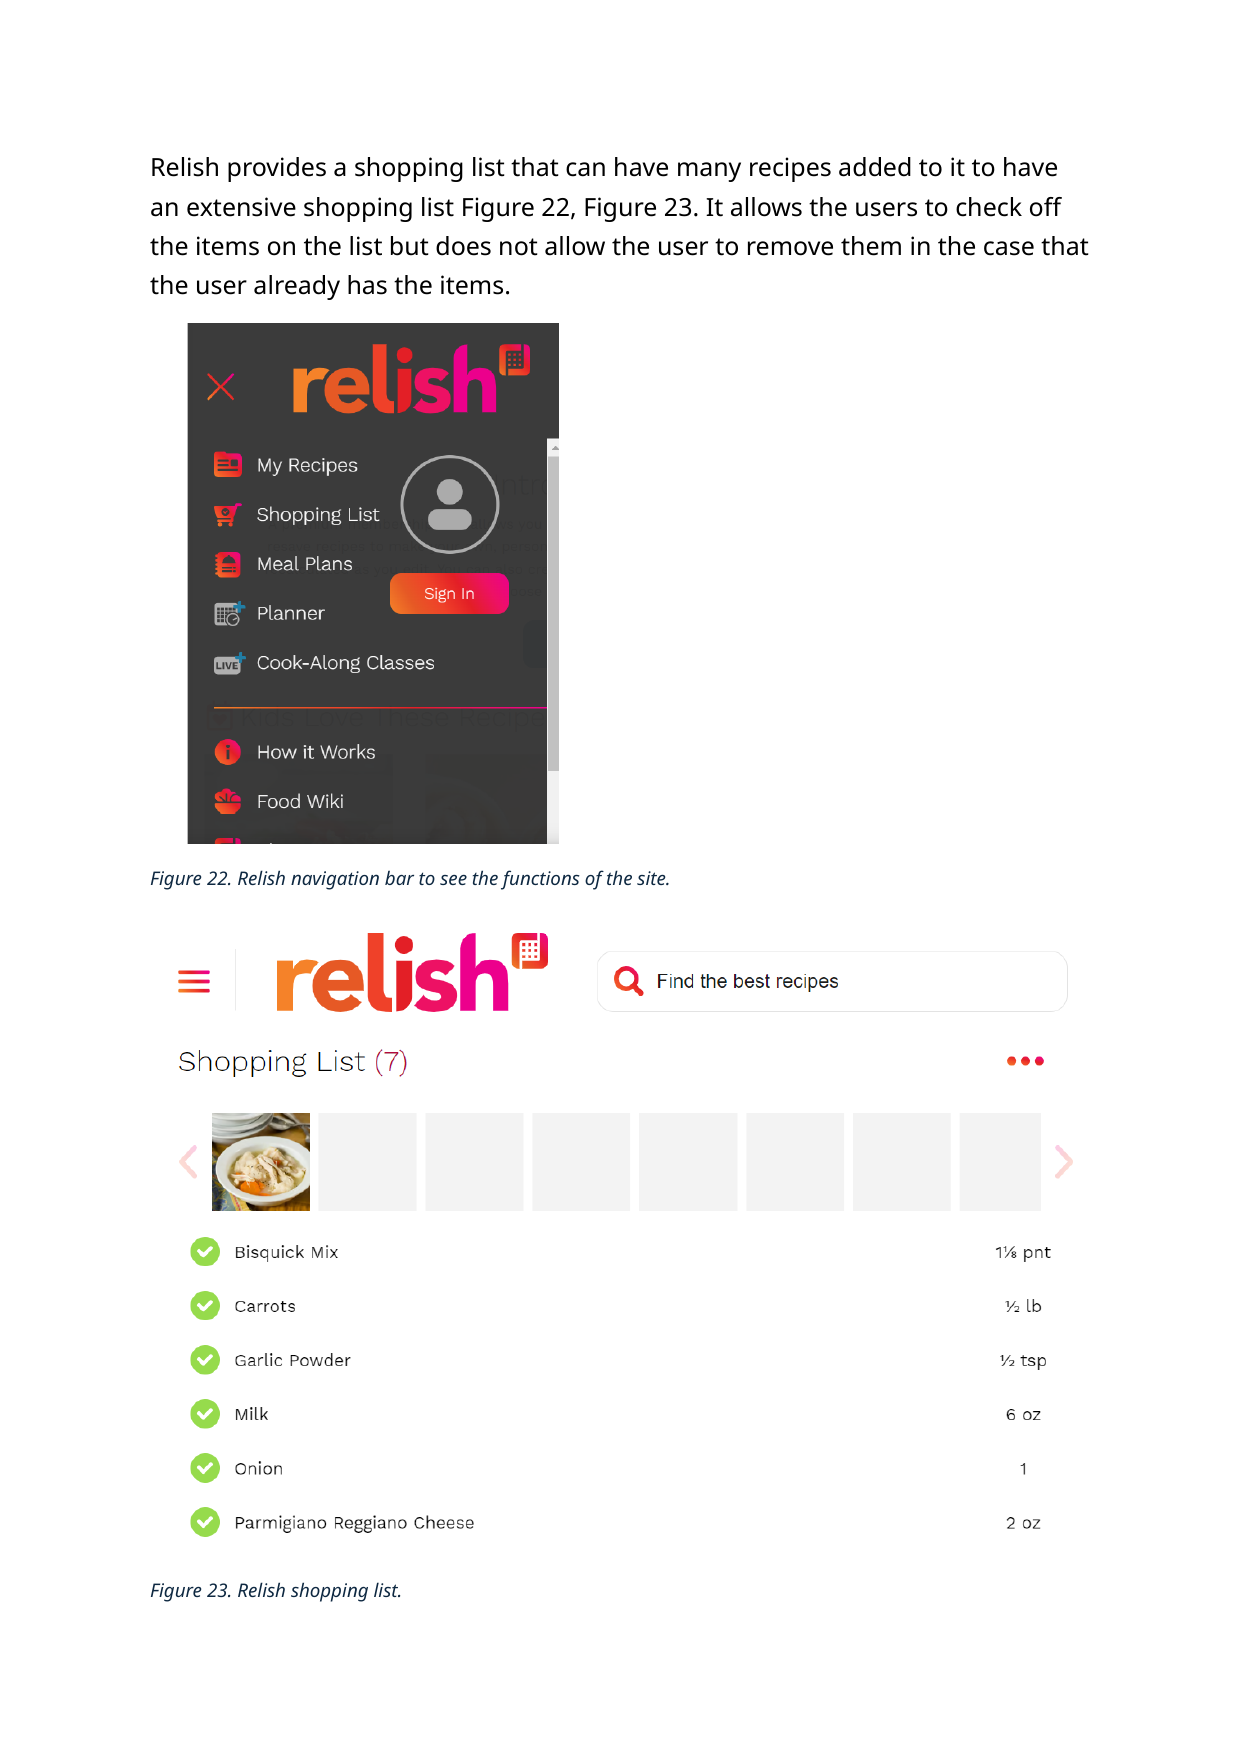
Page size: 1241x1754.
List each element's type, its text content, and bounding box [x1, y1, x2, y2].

picture [150, 911, 1091, 1556]
text Relish provides a shopping list that can have many recipes added to it to have an extensive shopping list Figure 22, Figure 23. It allows the users to check off the items on the list but does not allow the user to remove them in the case that the user already has the items. [150, 150, 1090, 302]
text Figure 22. Relish navigation bar to see the functions of the site. [150, 865, 1090, 891]
text Figure 23. Relish shopping list. [150, 1577, 1090, 1603]
picture [187, 323, 559, 844]
